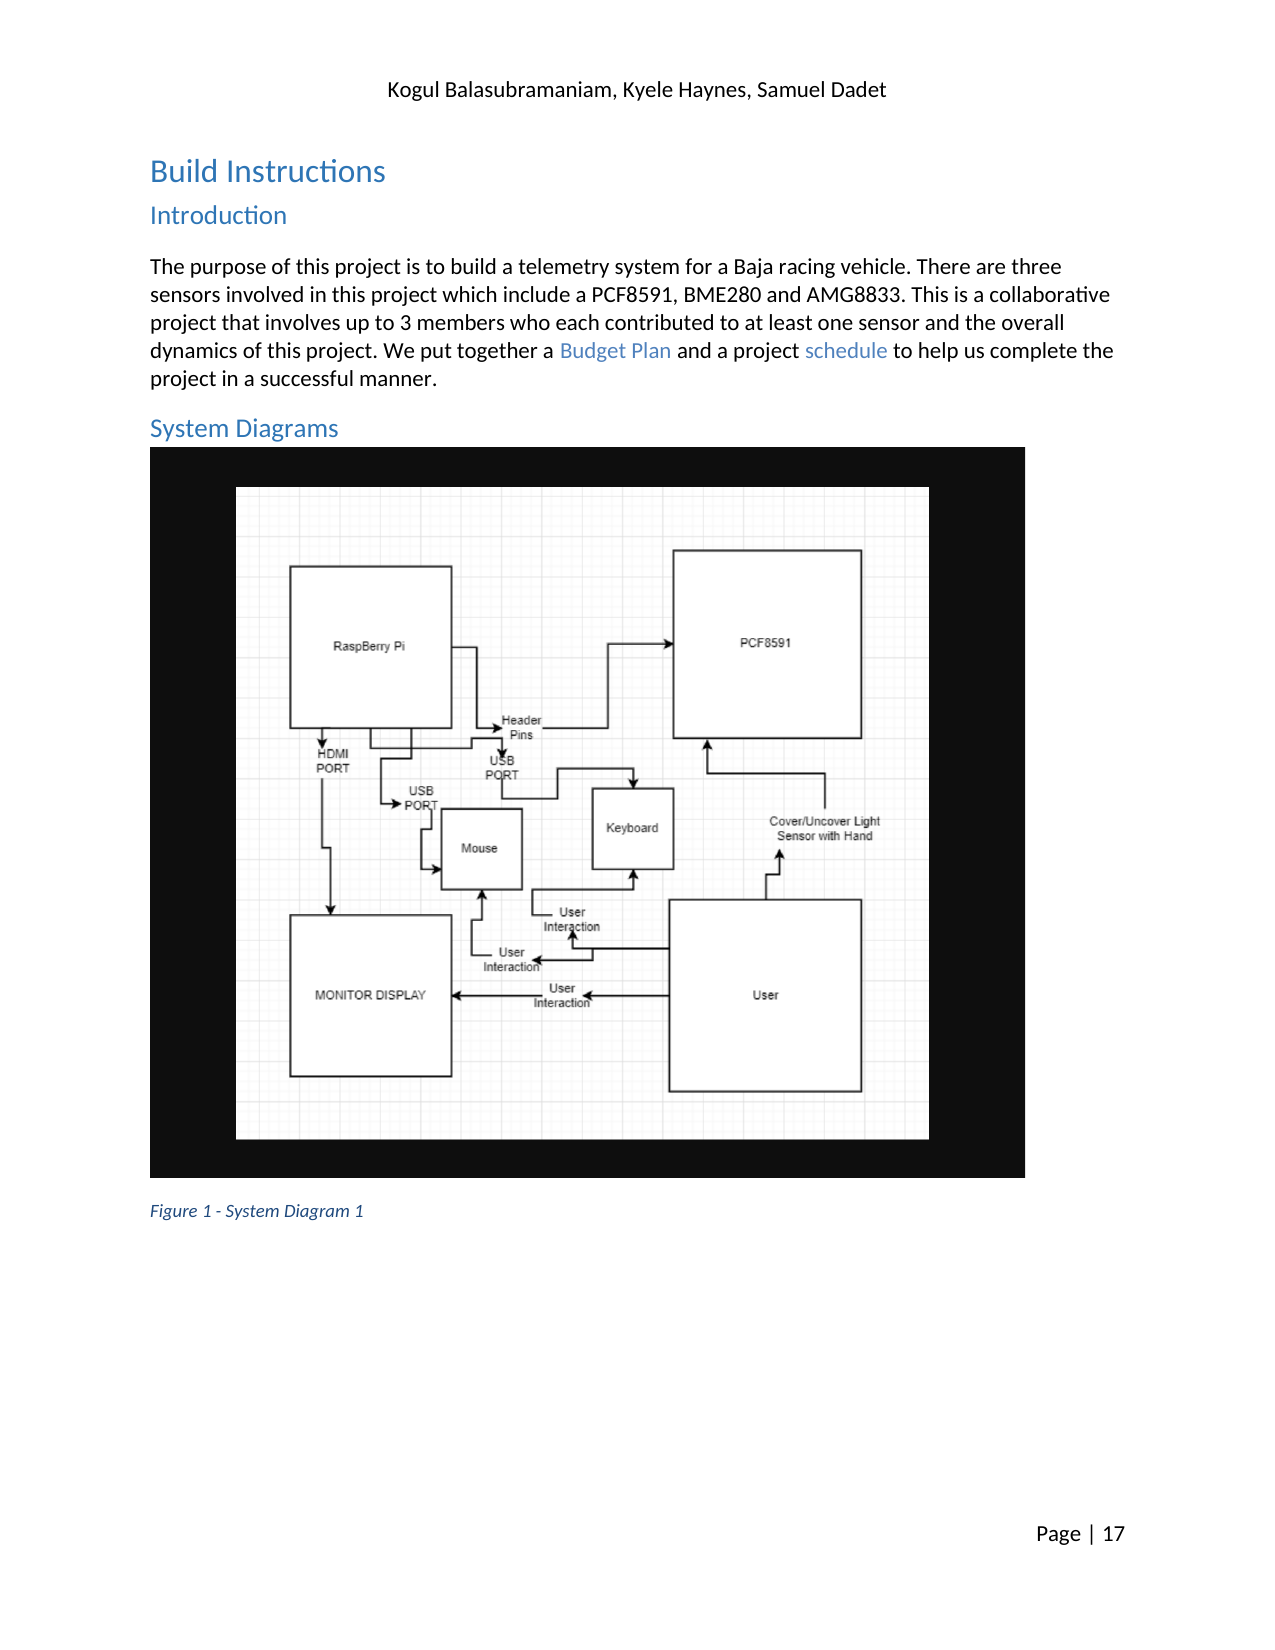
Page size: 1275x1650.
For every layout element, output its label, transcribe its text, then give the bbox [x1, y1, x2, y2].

subtitle Introduction [150, 198, 1125, 231]
subtitle System Diagrams [150, 411, 1125, 444]
picture [150, 447, 1025, 1178]
text The purpose of this project is to build a telemetry system for a Baja racing vehicle. There are three sensors involved in this project which include a PCF8591, BME280 and AMG8833. This is a collaborative project that involves up to 3 members who each contributed to at least one sensor and the overall dynamics of this project. We put together a Budget Plan and a project schedule to help us complete the project in a successful manner. [150, 252, 1125, 393]
subtitle Build Instructions [150, 150, 1125, 191]
